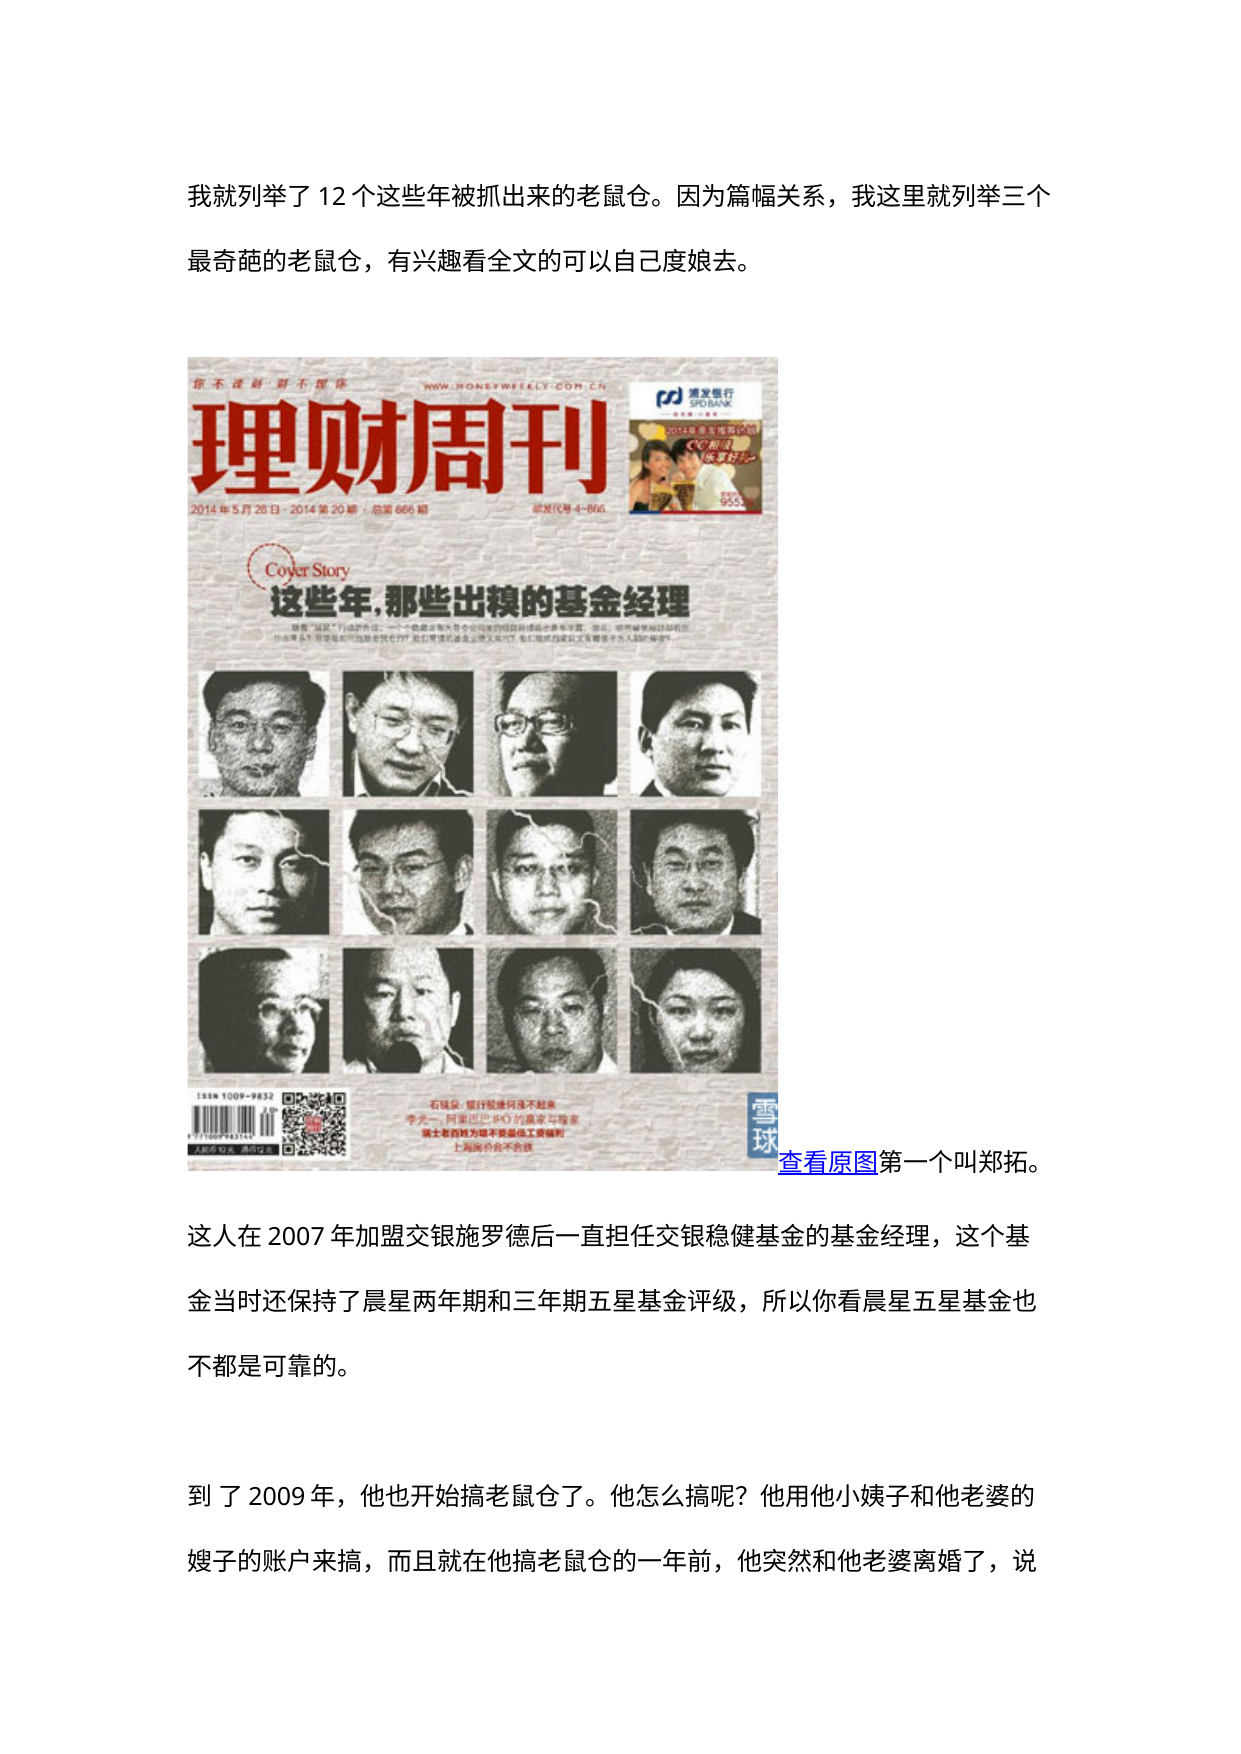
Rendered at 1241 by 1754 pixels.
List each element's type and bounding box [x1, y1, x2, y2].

picture [187, 357, 779, 1171]
text [187, 162, 1053, 1592]
